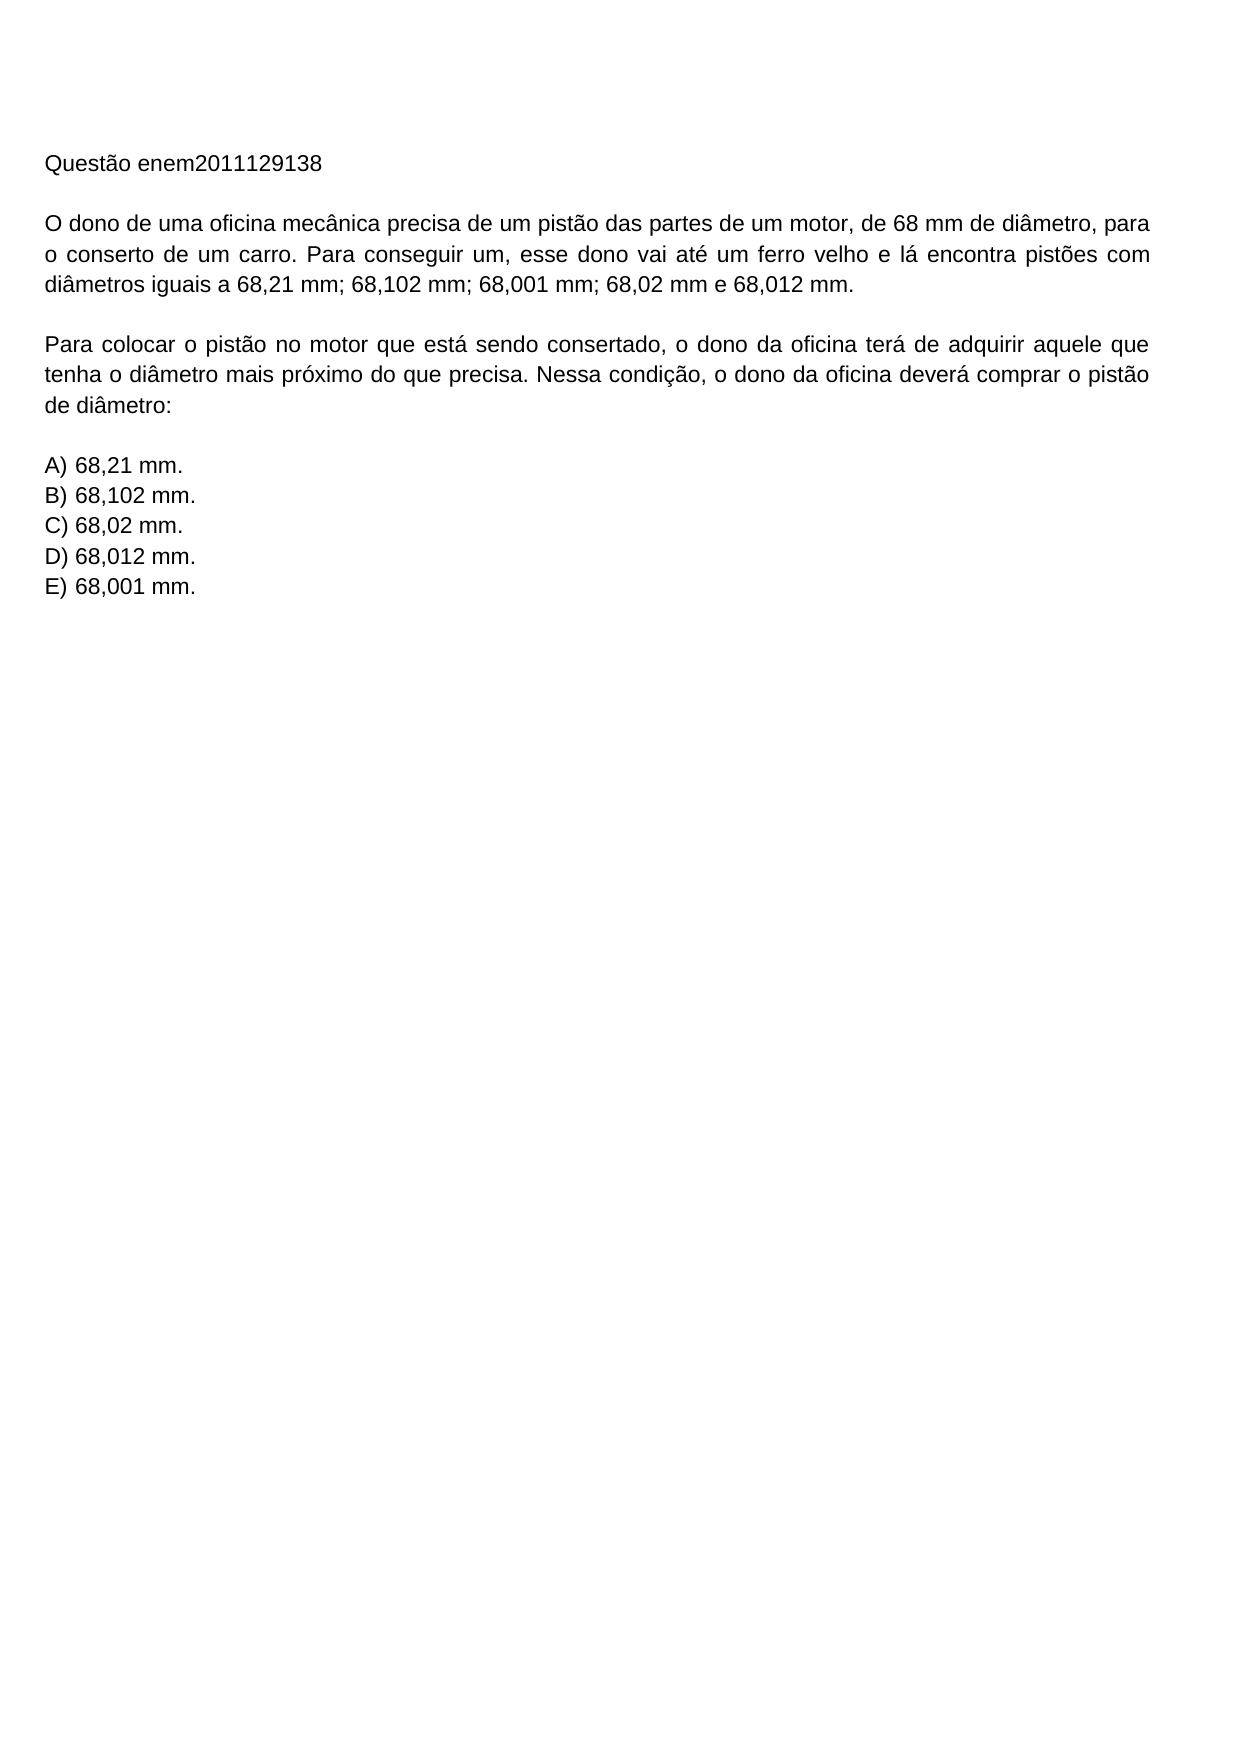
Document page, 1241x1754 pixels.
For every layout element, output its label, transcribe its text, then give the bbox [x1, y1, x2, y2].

list 68,001 mm. [44, 573, 1151, 599]
list 68,102 mm. [44, 482, 1151, 509]
list 68,21 mm. [44, 452, 1151, 478]
text Questão enem2011129138 [44, 150, 1151, 176]
list 68,012 mm. [44, 543, 1151, 569]
list 68,02 mm. [44, 512, 1151, 539]
text O dono de uma oficina mecânica precisa de um pistão das partes de um motor, de 68 mm de diâmetro, para o conserto de um carro. Para conseguir um, esse dono vai até um ferro velho e lá encontra pistões com diâmetros iguais a 68,21 mm; 68,102 mm; 68,001 mm; 68,02 mm e 68,012 mm. [44, 210, 1151, 297]
text Para colocar o pistão no motor que está sendo consertado, o dono da oficina terá de adquirir aquele que tenha o diâmetro mais próximo do que precisa. Nessa condição, o dono da oficina deverá comprar o pistão de diâmetro: [44, 331, 1151, 418]
